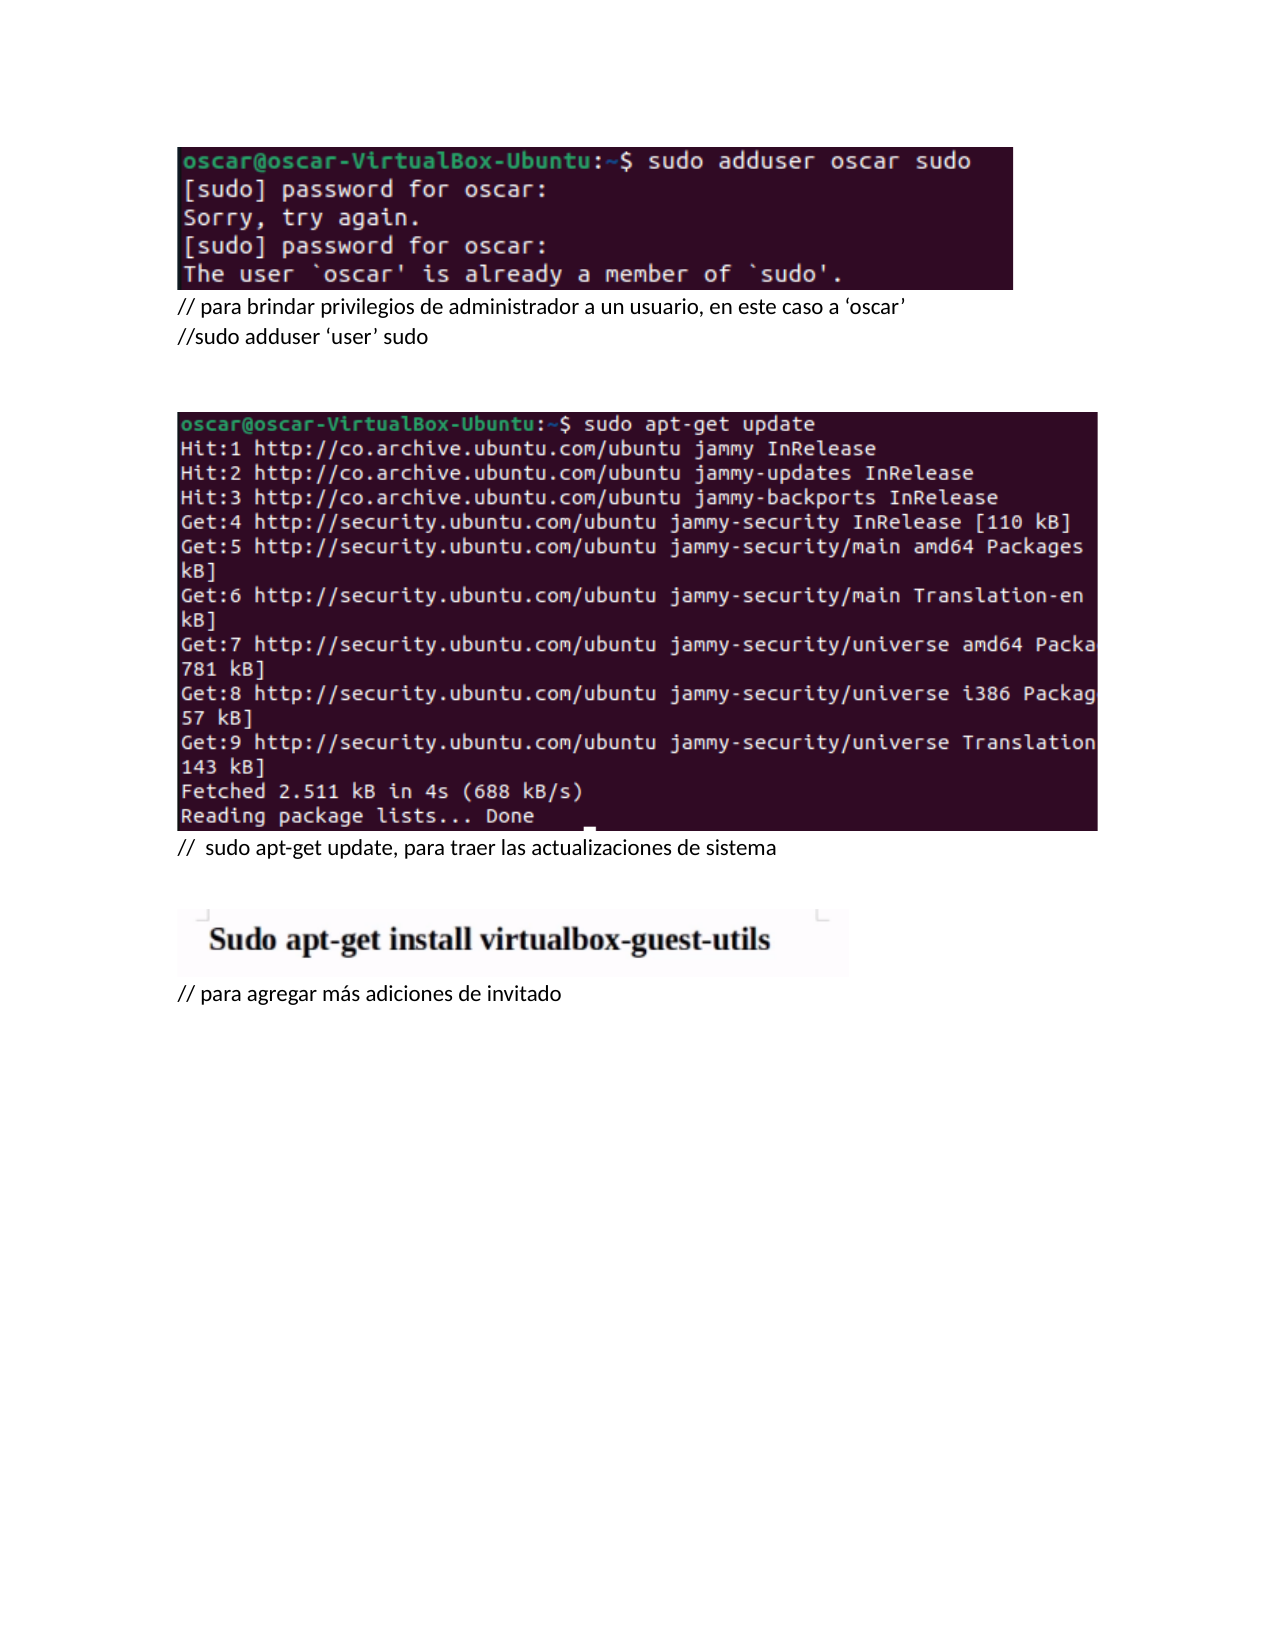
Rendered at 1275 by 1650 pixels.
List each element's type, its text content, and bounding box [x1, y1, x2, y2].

text // para brindar privilegios de administrador a un usuario, en este caso a ‘oscar’ //sudo adduser ‘user’ sudo // sudo apt-get update, para traer las actualizaciones de sistema [177, 831, 1098, 861]
picture [177, 412, 1098, 831]
picture [177, 909, 850, 977]
picture [177, 147, 1014, 290]
